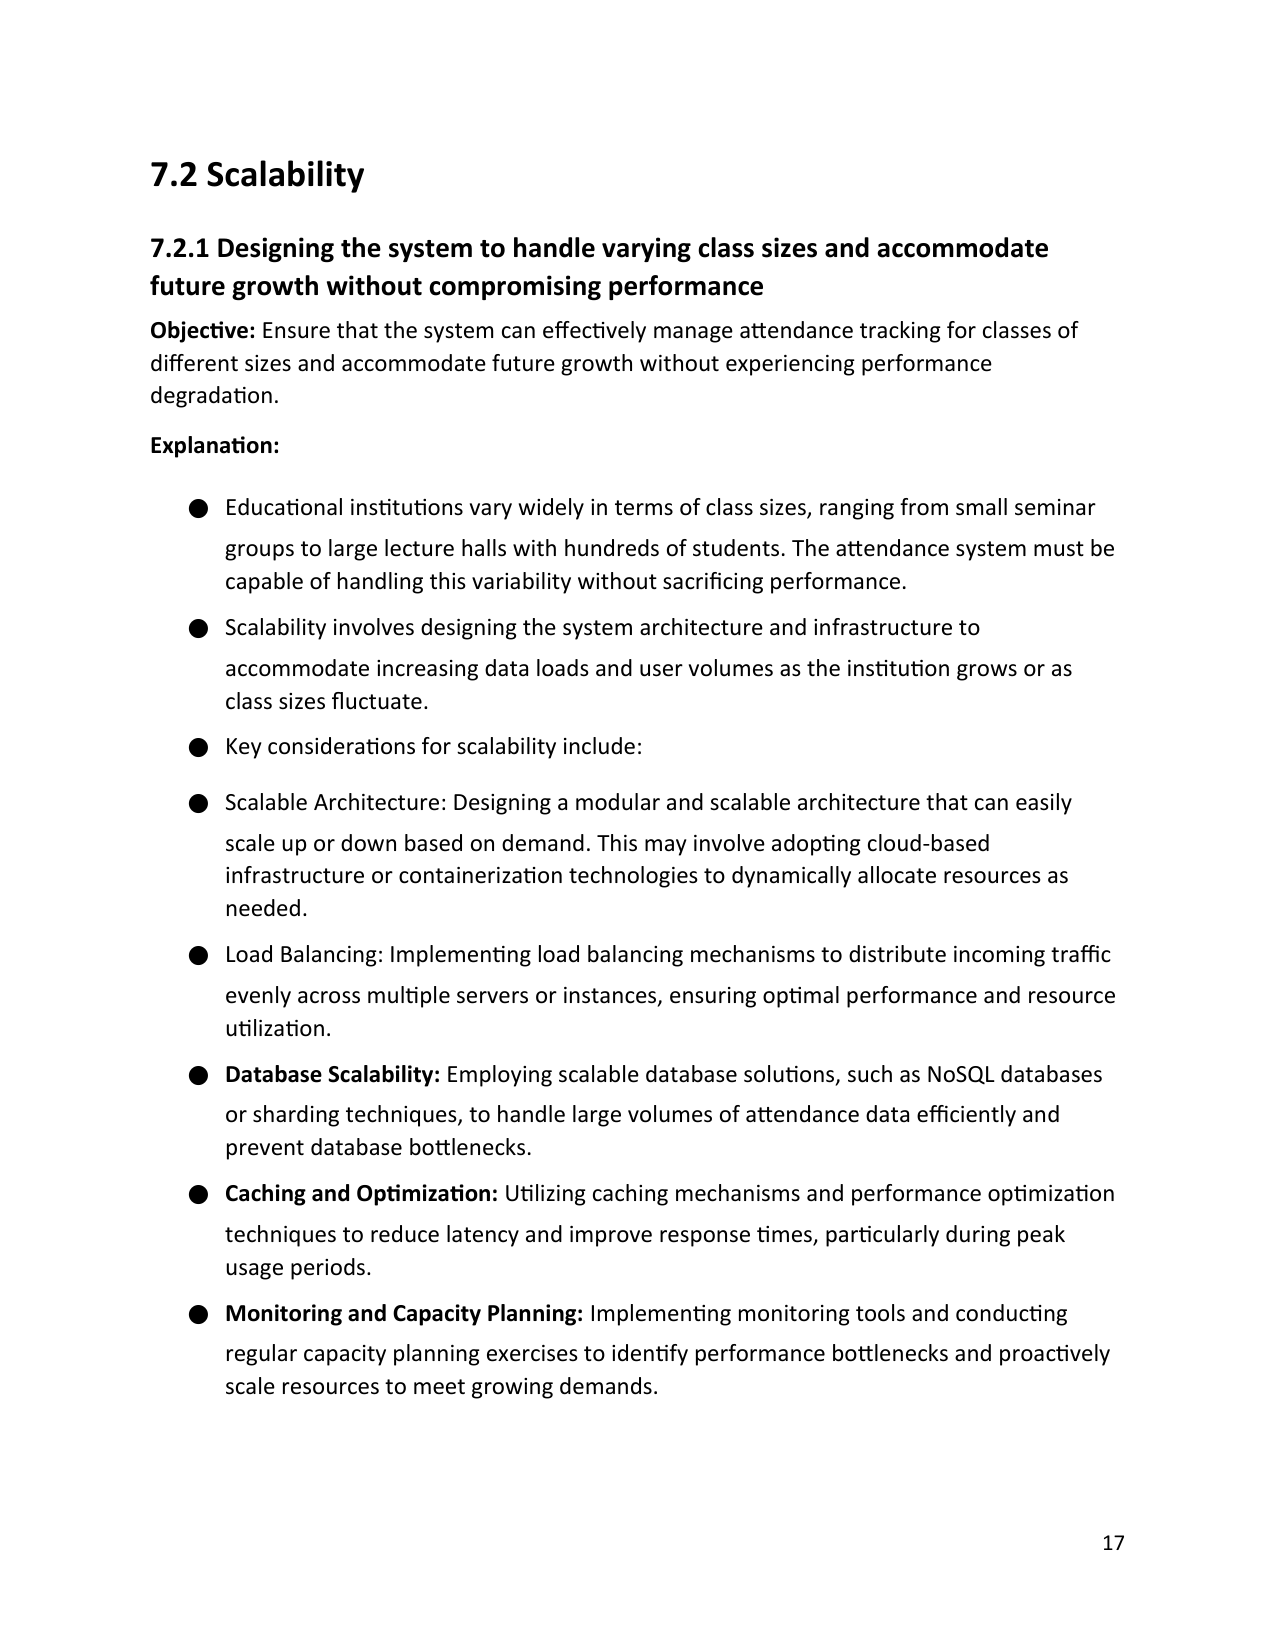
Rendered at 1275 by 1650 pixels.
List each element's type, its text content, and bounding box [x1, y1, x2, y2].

list Educational institutions vary widely in terms of class sizes, ranging from small seminar groups to large lecture halls with hundreds of students. The attendance system must be capable of handling this variability without sacrificing performance. [187, 479, 1125, 596]
list Database Scalability: Employing scalable database solutions, such as NoSQL databases or sharding techniques, to handle large volumes of attendance data efficiently and prevent database bottlenecks. [187, 1045, 1125, 1162]
list Caching and Optimization: Utilizing caching mechanisms and performance optimization techniques to reduce latency and improve response times, particularly during peak usage periods. [187, 1164, 1125, 1282]
list Scalable Architecture: Designing a modular and scalable architecture that can easily scale up or down based on demand. This may involve adopting cloud-based infrastructure or containerization technologies to dynamically allocate resources as needed. [187, 773, 1125, 923]
subtitle 7.2 Scalability [150, 150, 1125, 196]
list Monitoring and Capacity Planning: Implementing monitoring tools and conducting regular capacity planning exercises to identify performance bottlenecks and proactively scale resources to meet growing demands. [187, 1284, 1125, 1401]
list Scalability involves designing the system architecture and infrastructure to accommodate increasing data loads and user volumes as the institution grows or as class sizes fluctuate. [187, 598, 1125, 715]
text Explanation: [150, 429, 1125, 460]
list Load Balancing: Implementing load balancing mechanisms to distribute incoming traffic evenly across multiple servers or instances, ensuring optimal performance and resource utilization. [187, 926, 1125, 1043]
list Key considerations for scalability include: [187, 718, 1125, 769]
subtitle 7.2.1 Designing the system to handle varying class sizes and accommodate future growth without compromising performance [150, 229, 1125, 303]
text Objective: Ensure that the system can effectively manage attendance tracking for classes of different sizes and accommodate future growth without experiencing performance degradation. [150, 314, 1125, 410]
